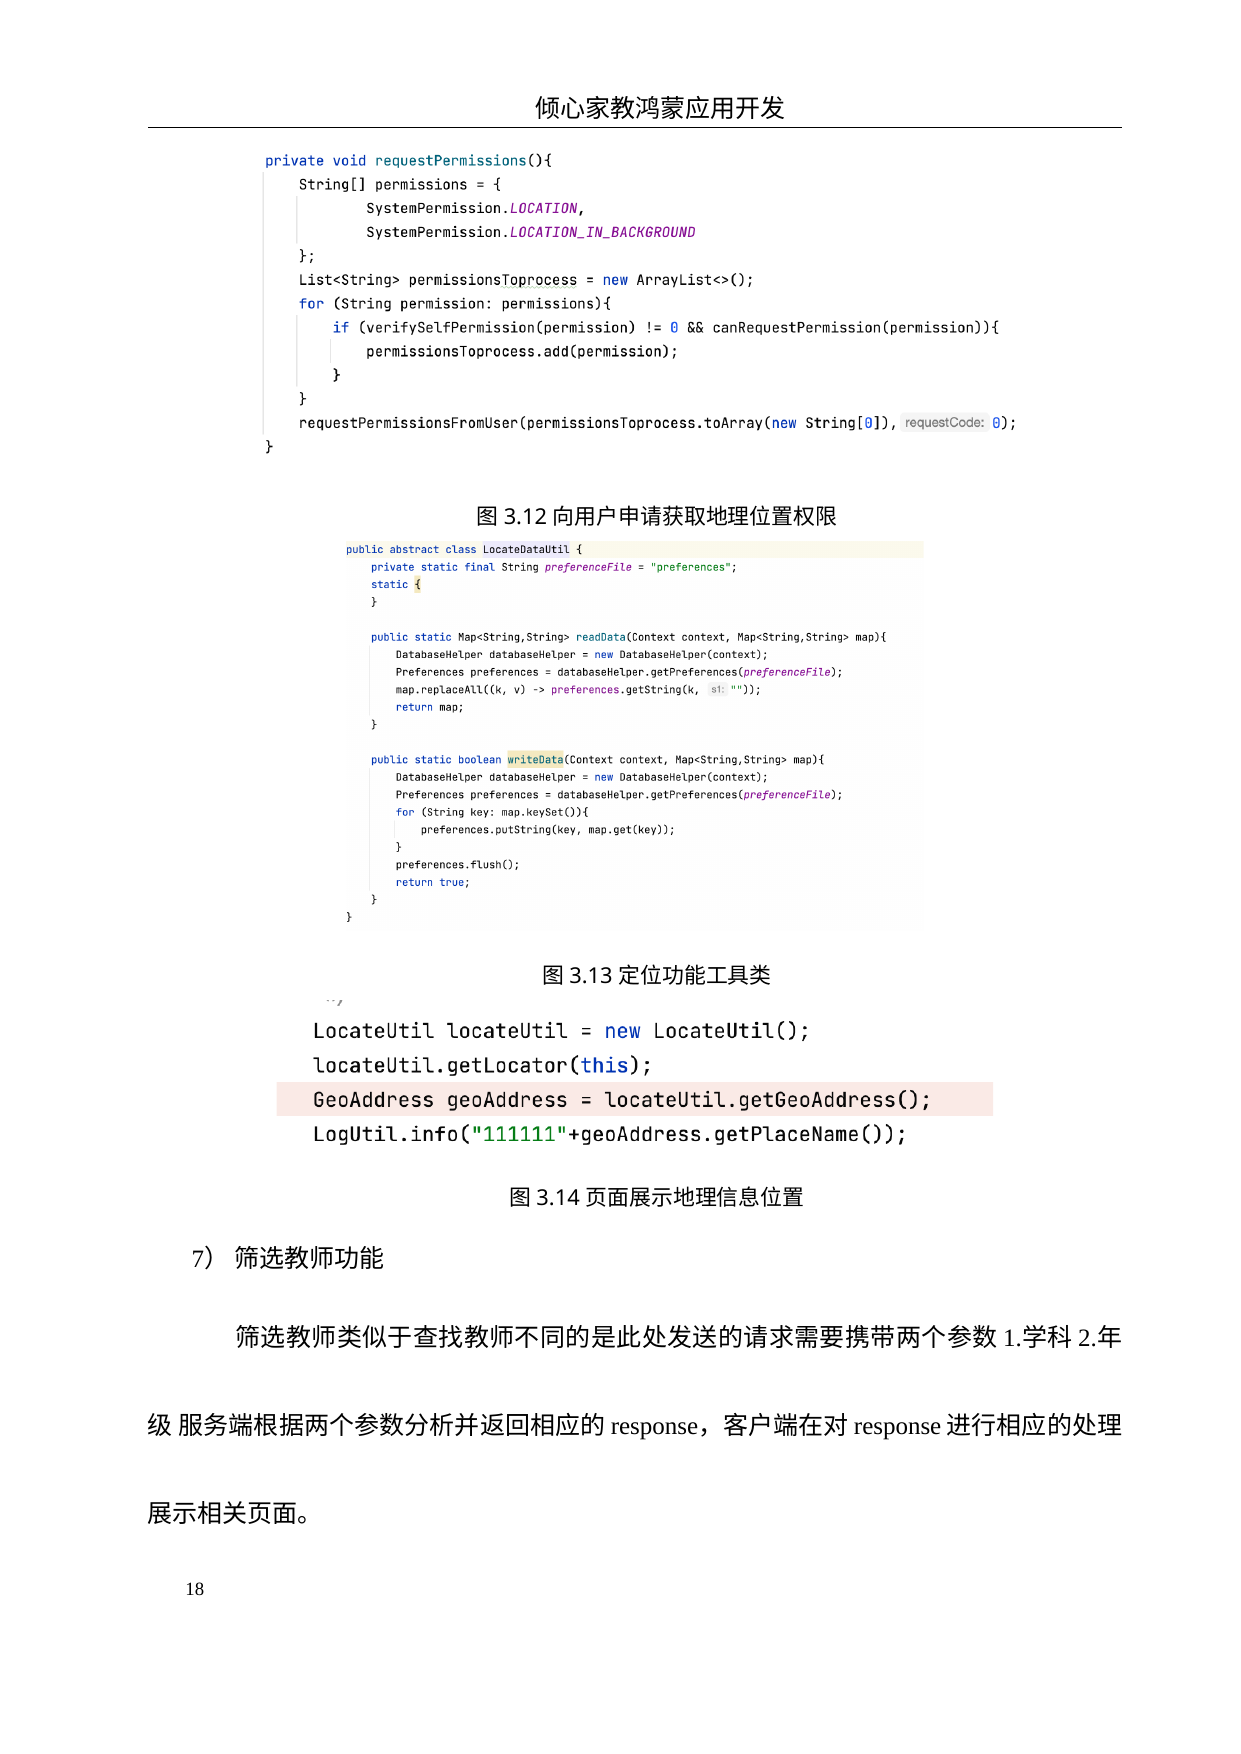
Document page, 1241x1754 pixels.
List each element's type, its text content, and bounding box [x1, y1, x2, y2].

picture [257, 149, 1062, 472]
text 7） 筛选教师功能 [148, 1222, 1122, 1290]
text 筛选教师类似于查找教师不同的是此处发送的请求需要携带两个参数1.学科2.年级 服务端根据两个参数分析并返回相应的response，客户端在对response进行相应的处理展示相关页面。 [148, 1301, 1122, 1546]
text 图 3.14 页面展示地理信息位置 [148, 1179, 1122, 1213]
picture [276, 1000, 994, 1155]
text 图 3.13 定位功能工具类 [148, 957, 1122, 991]
text 图 3.12 向用户申请获取地理位置权限 [148, 498, 1122, 532]
picture [346, 541, 924, 931]
